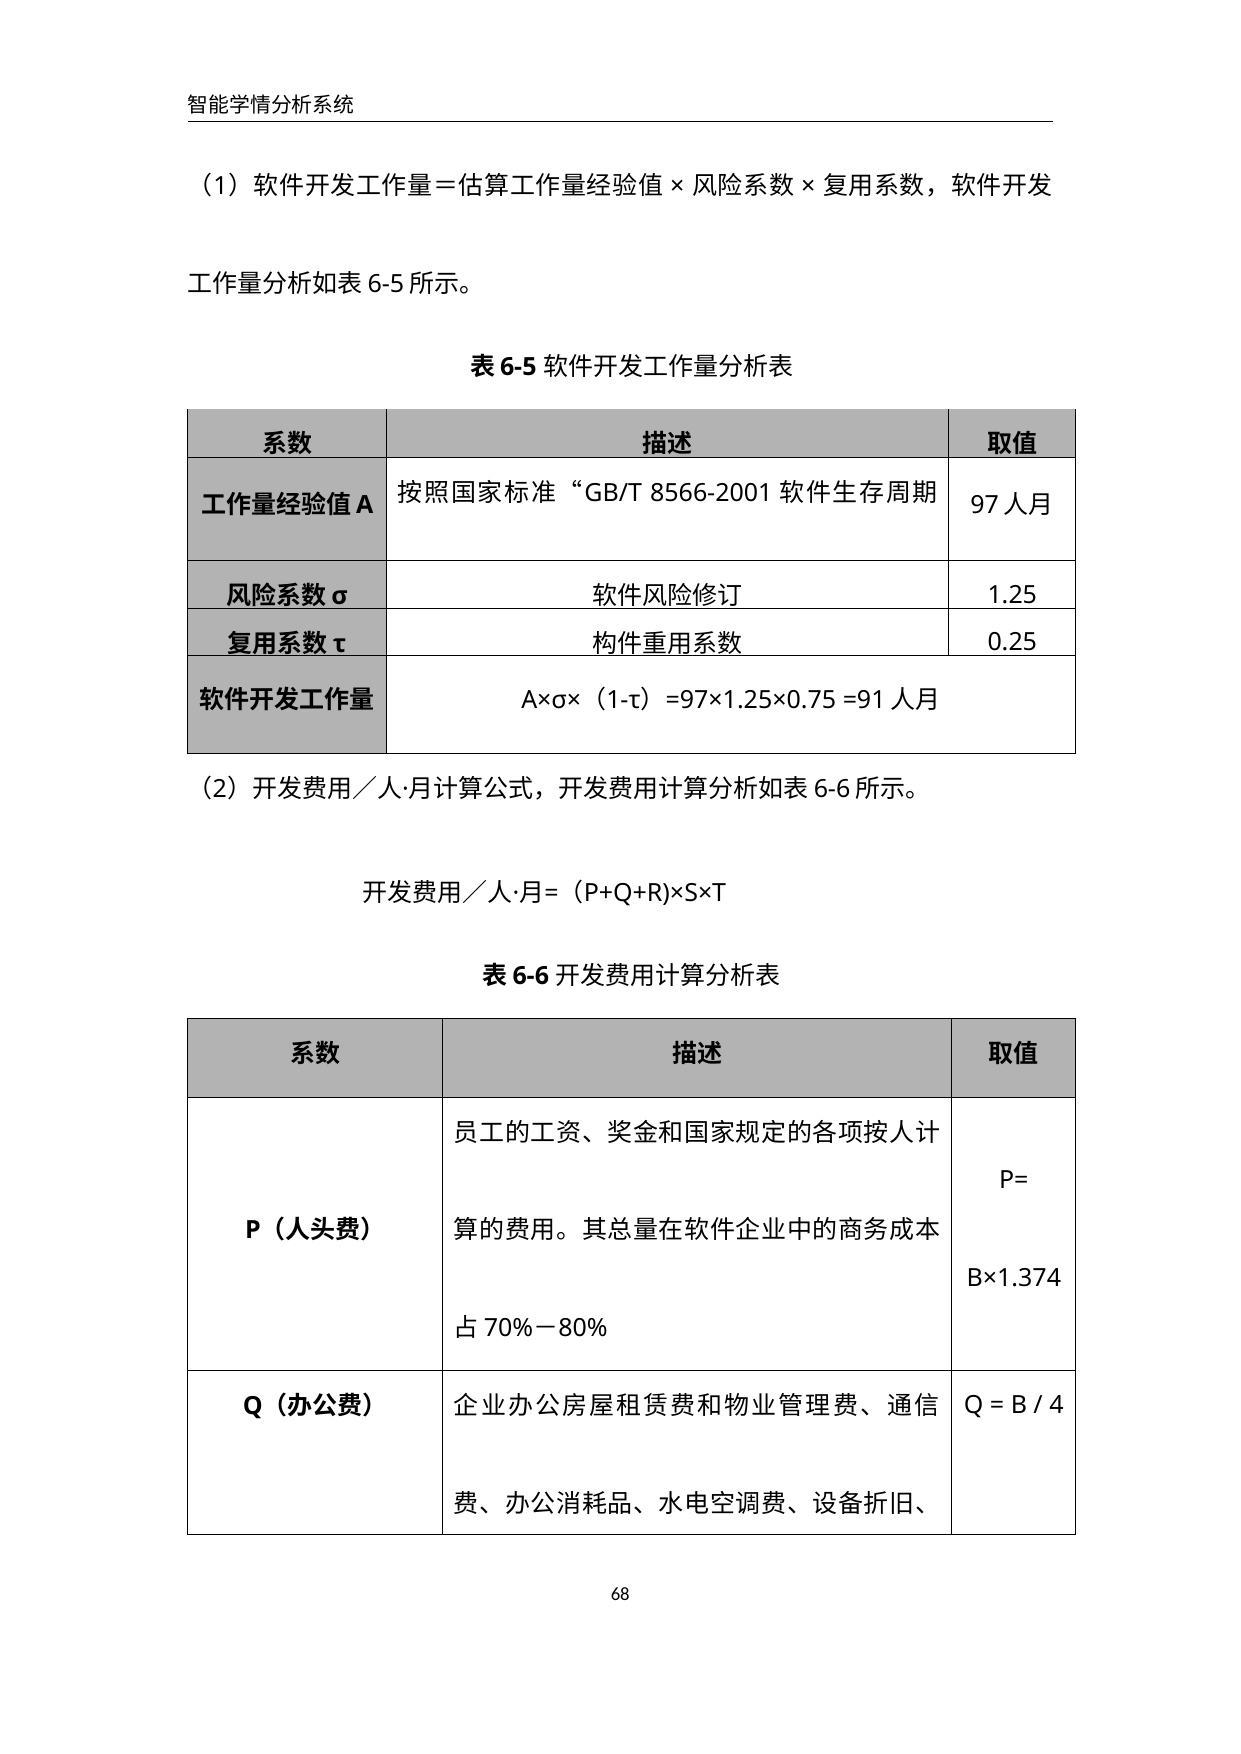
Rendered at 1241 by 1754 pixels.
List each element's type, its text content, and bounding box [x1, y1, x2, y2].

table_cell 系数 [188, 1019, 442, 1097]
table_cell 97人月 [949, 458, 1075, 560]
table_cell Q（办公费） [188, 1371, 442, 1534]
table_cell 风险系数σ [188, 561, 386, 608]
table_cell 复用系数τ [188, 609, 386, 655]
table_cell 取值 [952, 1019, 1075, 1097]
table_cell 员工的工资、奖金和国家规定的各项按人计算的费用。其总量在软件企业中的商务成本占70%－80% [443, 1098, 951, 1370]
table_cell 0.25 [949, 609, 1075, 655]
table_cell A×σ×（1-τ）=97×1.25×0.75 =91人月 [387, 656, 1075, 753]
list 开发费用／人·月计算公式，开发费用计算分析如表6-6所示。 [187, 754, 1053, 819]
table_cell 描述 [387, 409, 948, 457]
table_cell 描述 [443, 1019, 951, 1097]
table_cell Q = B / 4 [952, 1371, 1075, 1534]
text 开发费用／人·月=（P+Q+R)×S×T [362, 858, 1053, 923]
table_cell 按照国家标准“GB/T 8566-2001软件生存周期过程”所规定的软件开发过程的各项活动来计算工作量 [387, 458, 948, 560]
table_cell 软件开发工作量 [188, 656, 386, 753]
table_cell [443, 1371, 951, 1534]
table_cell P（人头费） [188, 1098, 442, 1370]
table_cell 系数 [188, 409, 386, 457]
table_cell P= B×1.374 [952, 1098, 1075, 1370]
table_cell 软件风险修订 [387, 561, 948, 608]
table_cell 取值 [949, 409, 1075, 457]
table_cell 1.25 [949, 561, 1075, 608]
table_cell 构件重用系数 [387, 609, 948, 655]
table_header 表6-6 开发费用计算分析表 [188, 941, 1075, 1018]
text （1）软件开发工作量＝估算工作量经验值 × 风险系数 × 复用系数，软件开发工作量分析如表6-5所示。 [187, 151, 1053, 314]
table_header 表6-5 软件开发工作量分析表 [188, 332, 1075, 409]
table_cell 工作量经验值A [188, 458, 386, 560]
